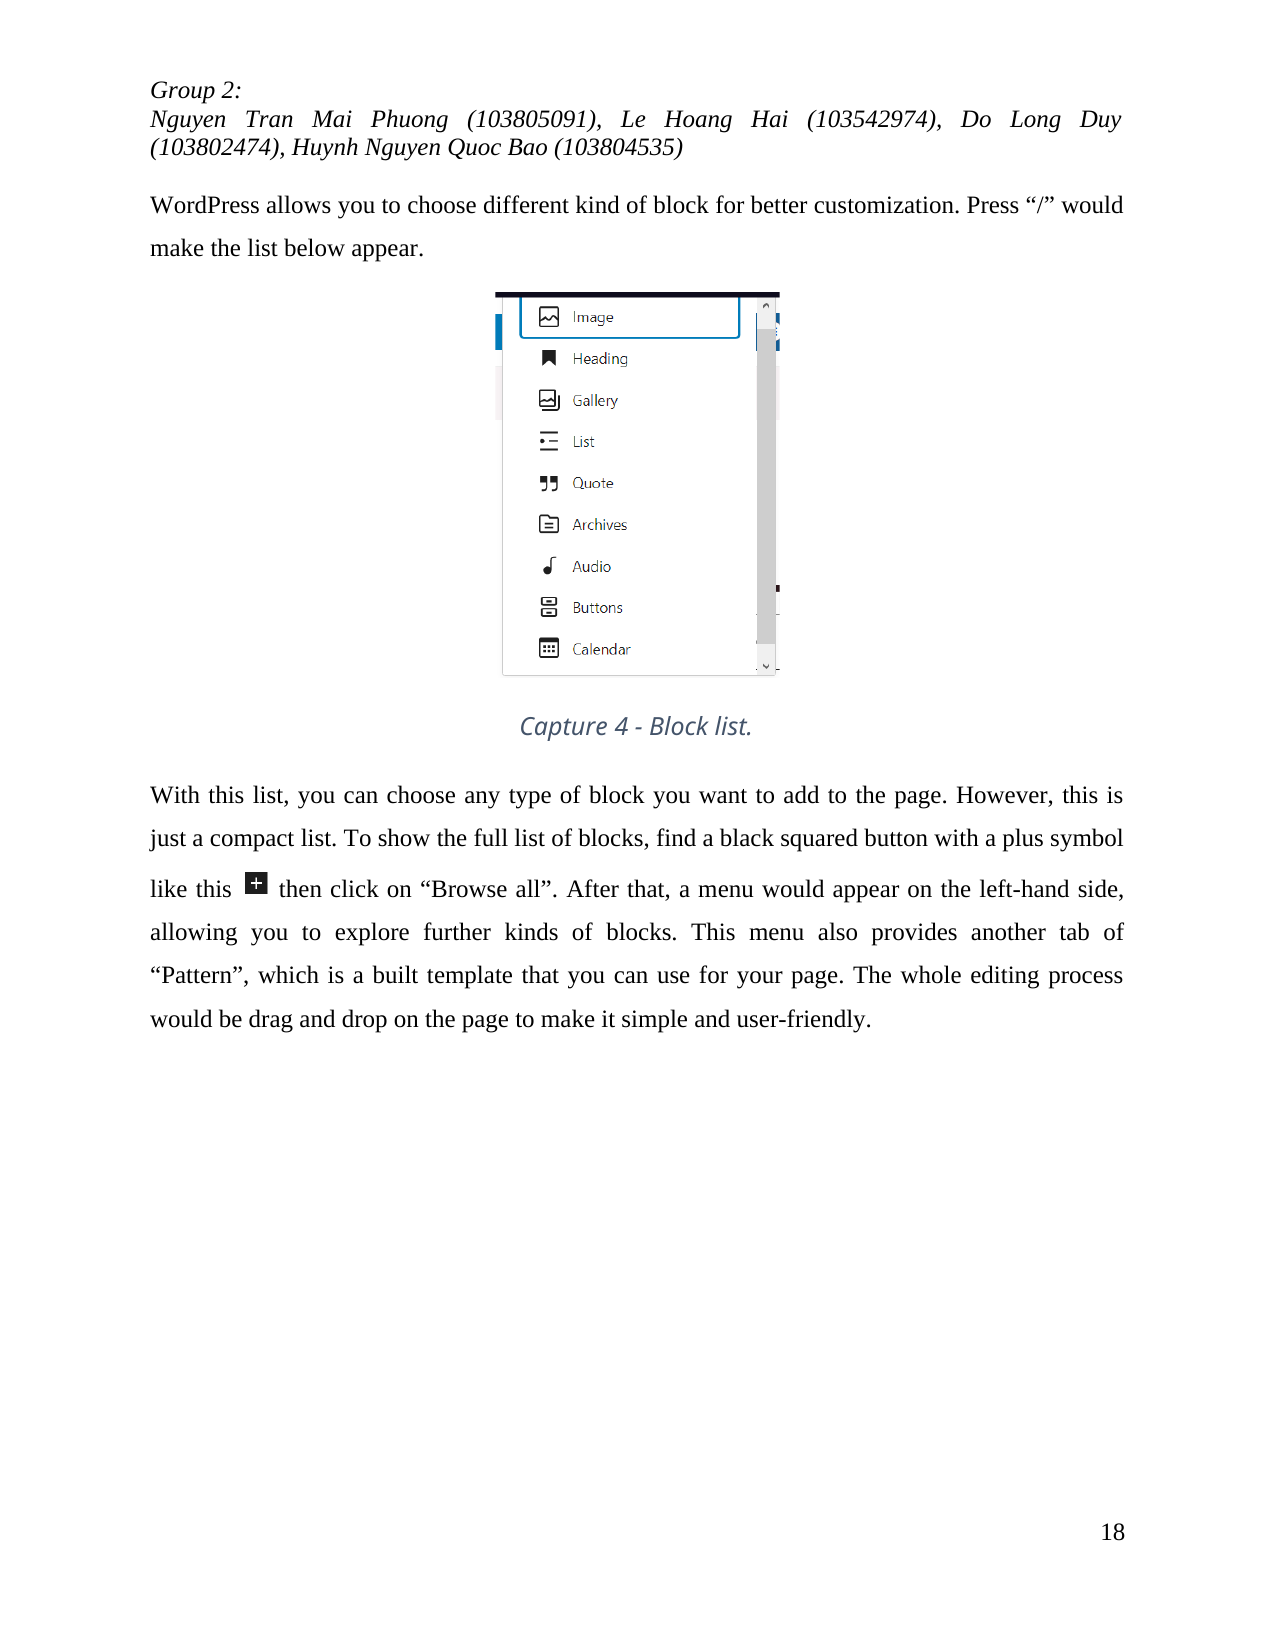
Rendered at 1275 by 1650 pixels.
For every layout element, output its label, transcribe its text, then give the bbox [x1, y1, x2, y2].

text With this list, you can choose any type of block you want to add to the page. However, this is just a compact list. To show the full list of blocks, find a black squared button with a plus symbol like this then click on “Browse all”. After that, a menu would appear on the left-hand side, allowing you to explore further kinds of blocks. This menu also provides another tab of “Pattern”, which is a built template that you can use for your page. The whole editing process would be drag and drop on the page to make it simple and user-friendly. [150, 780, 1125, 1032]
text WordPress allows you to choose different kind of block for better customization. Press “/” would make the list below appear. [150, 190, 1125, 262]
picture [495, 292, 780, 678]
text Capture 4 - Block list. [150, 708, 1125, 742]
picture [240, 866, 271, 898]
